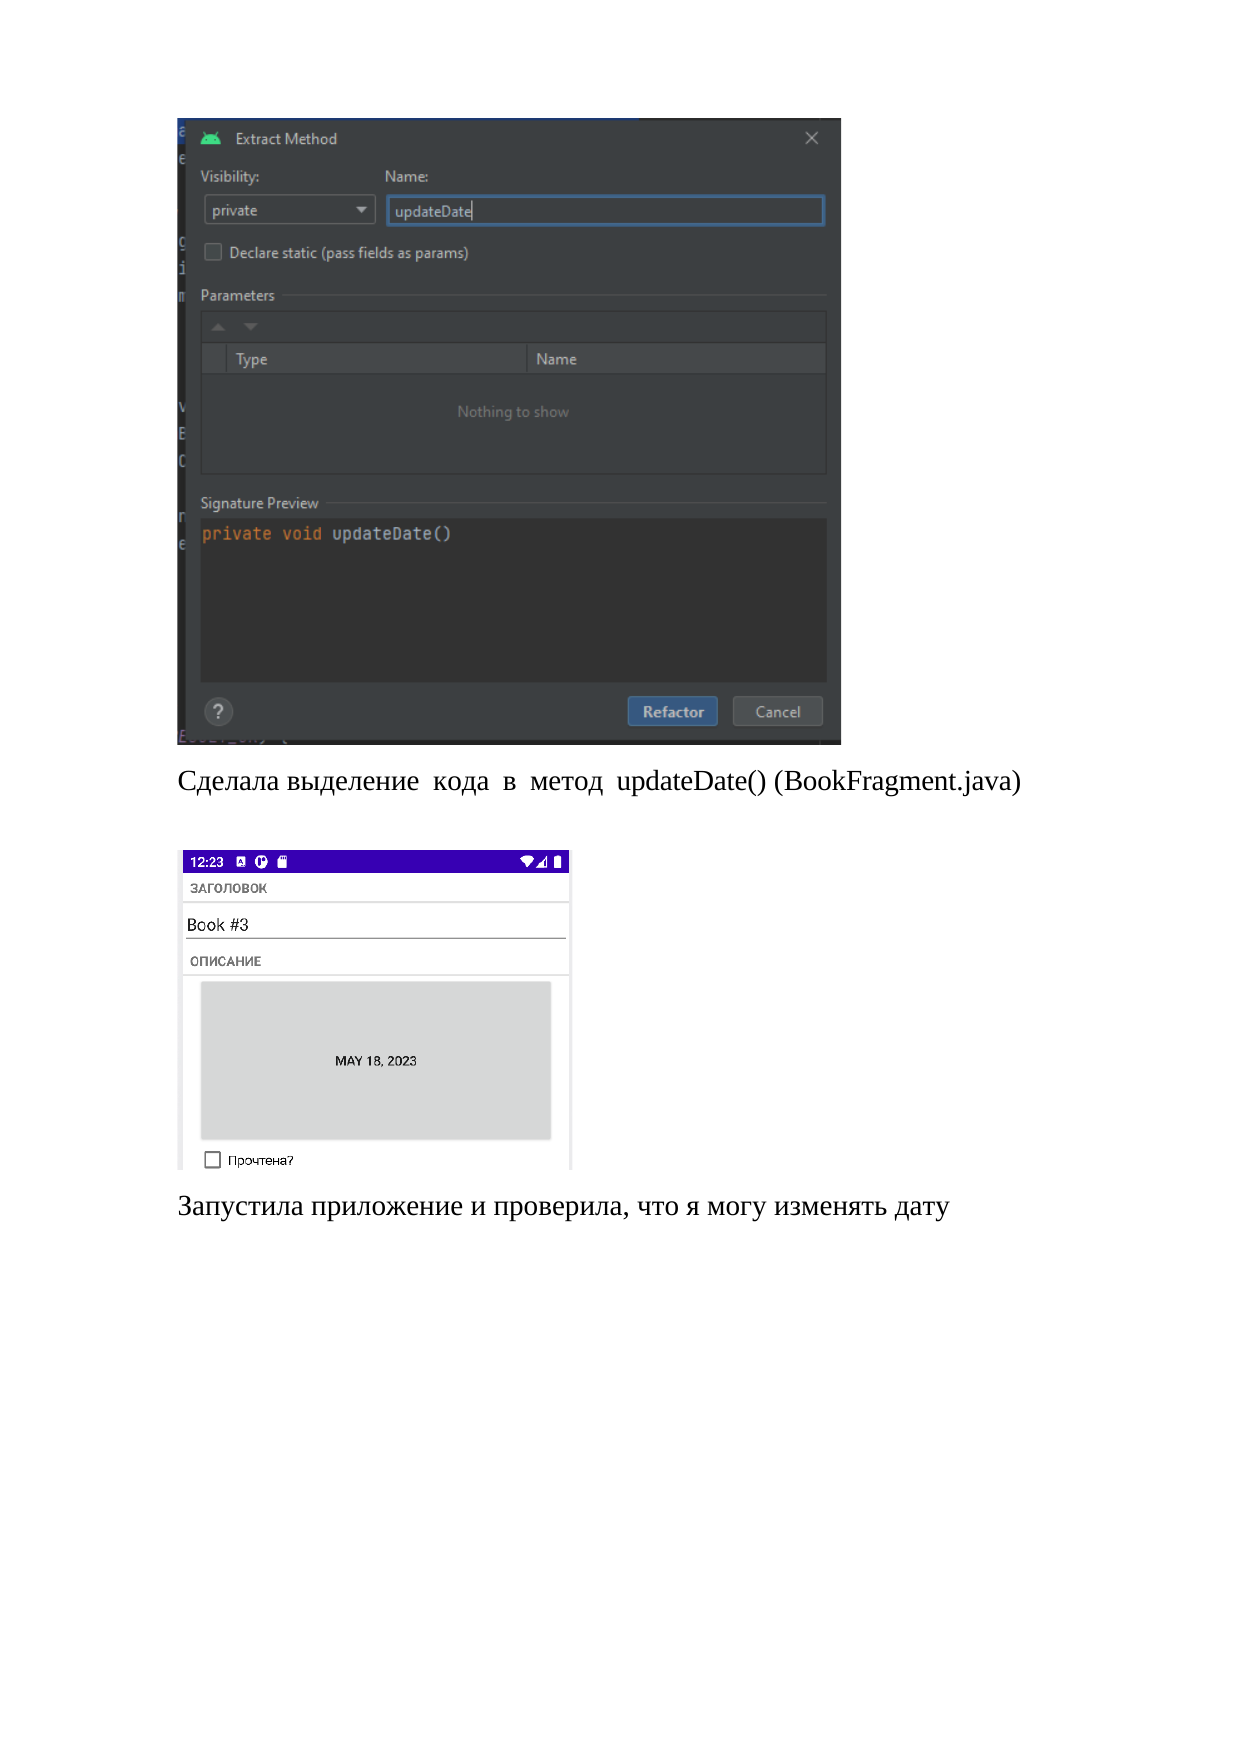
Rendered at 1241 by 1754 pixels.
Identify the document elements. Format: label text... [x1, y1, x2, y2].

text Запустила приложение и проверила, что я могу изменять дату [177, 1188, 1152, 1222]
picture [177, 850, 573, 1170]
picture [177, 118, 842, 745]
text Сделала выделение кода в метод updateDate() (BookFragment.java) [177, 763, 1152, 797]
